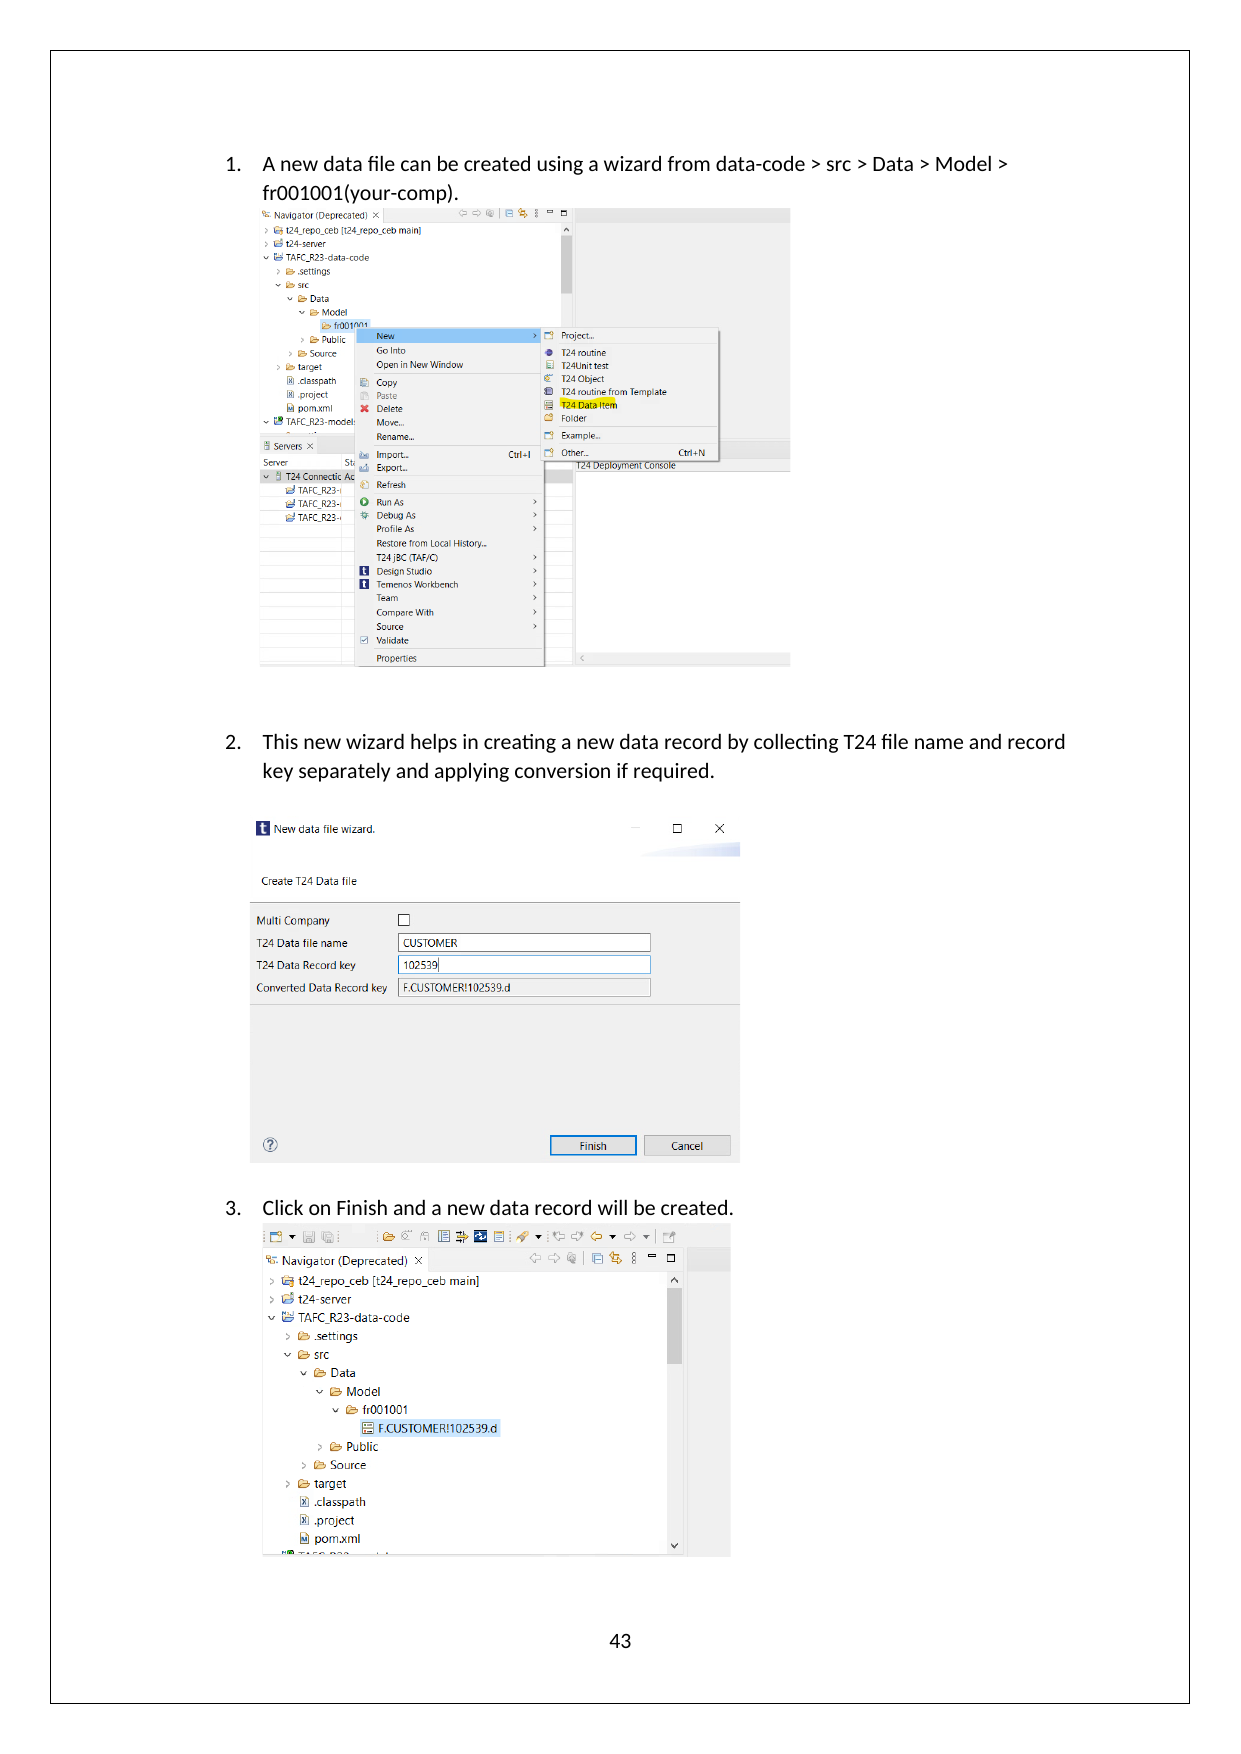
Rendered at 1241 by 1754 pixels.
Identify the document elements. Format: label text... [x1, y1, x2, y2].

list A new data file can be created using a wizard from data-code > src > Data > Model > fr001001(your-comp). [225, 150, 1090, 206]
list This new wizard helps in creating a new data record by collecting T24 file name and record key separately and applying conversion if required. [225, 728, 1090, 784]
picture [259, 208, 791, 667]
picture [249, 815, 741, 1163]
list Click on Finish and a new data record will be created. [225, 1194, 1090, 1221]
picture [262, 1223, 731, 1557]
